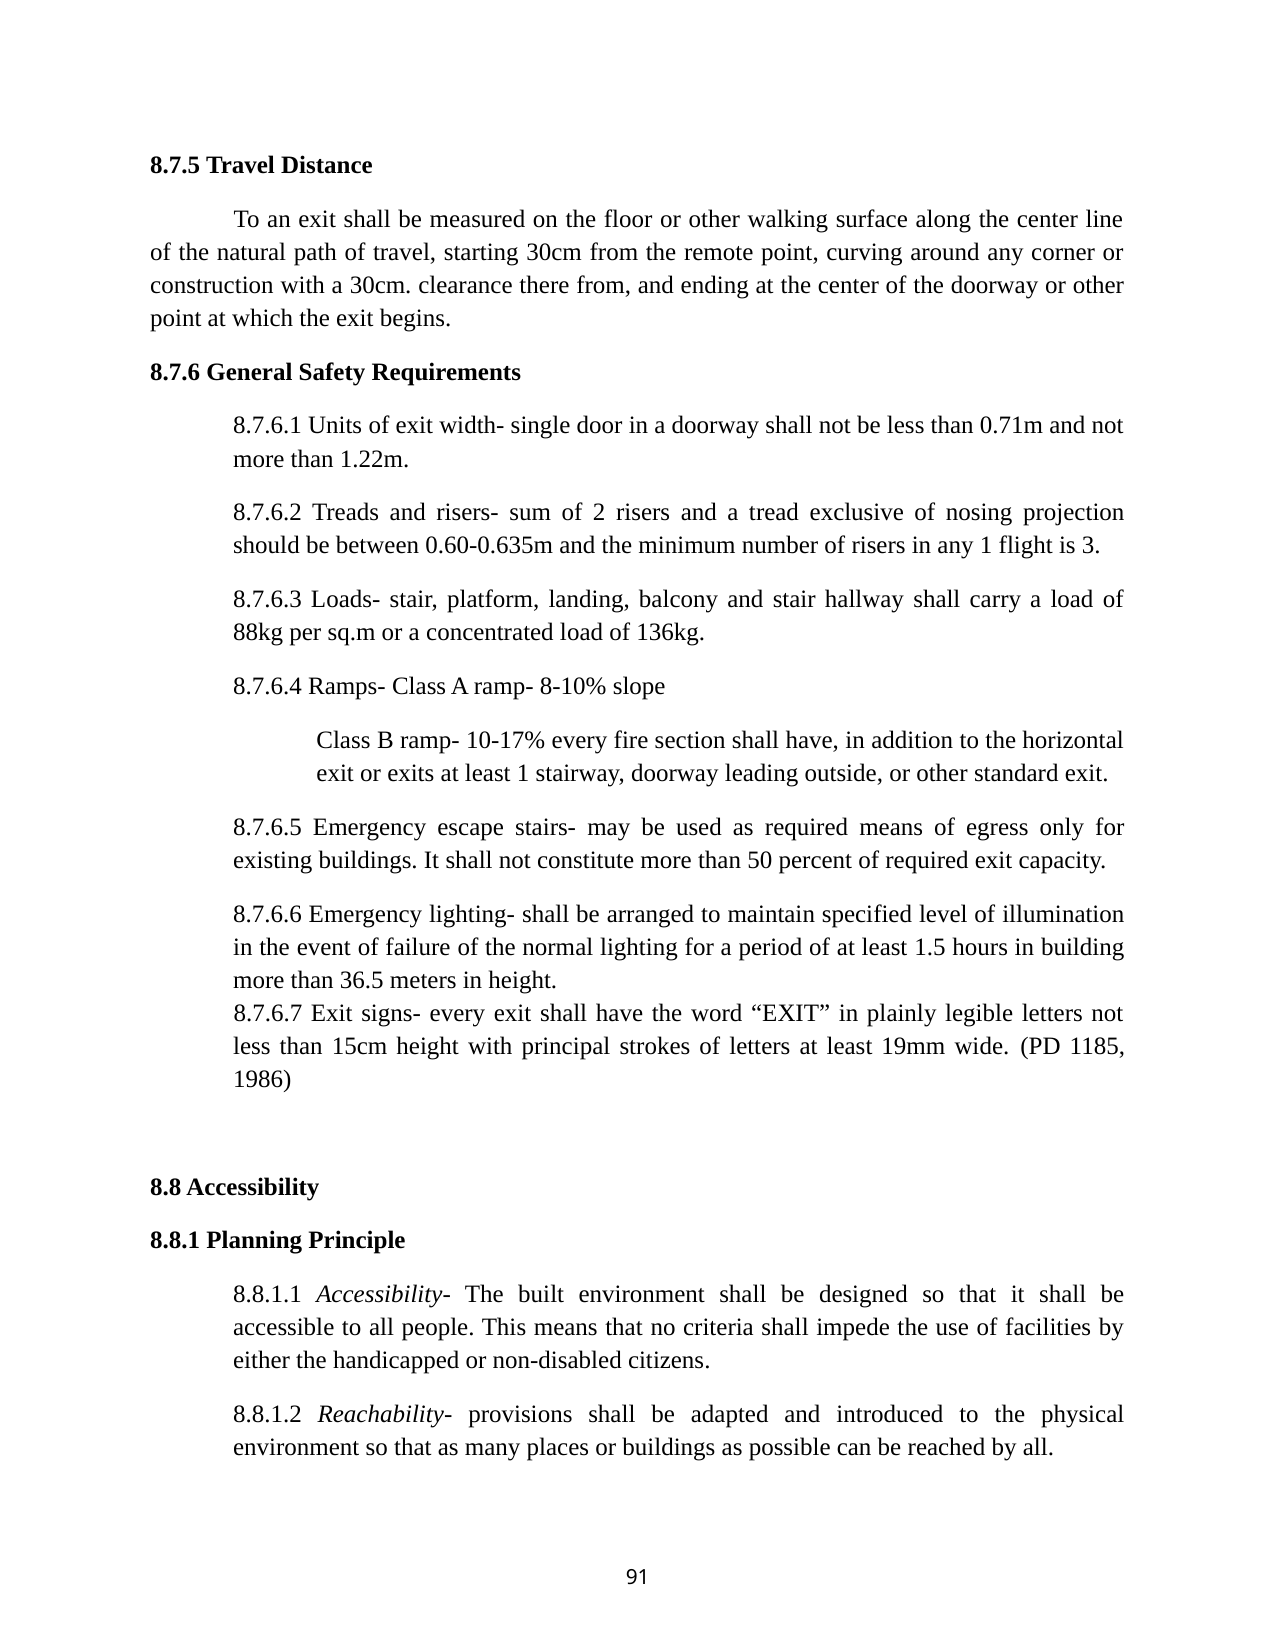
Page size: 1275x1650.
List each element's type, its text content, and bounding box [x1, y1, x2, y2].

text 8.7.5 Travel Distance [150, 150, 1125, 179]
text 8.7.6.2 Treads and risers- sum of 2 risers and a tread exclusive of nosing projection should be between 0.60-0.635m and the minimum number of risers in any 1 flight is 3. [233, 497, 1125, 559]
text 8.7.6.4 Ramps- Class A ramp- 8-10% slope [233, 671, 1125, 700]
text 8.7.6.5 Emergency escape stairs- may be used as required means of egress only for existing buildings. It shall not constitute more than 50 percent of required exit capacity. [233, 812, 1125, 874]
text Class B ramp- 10-17% every fire section shall have, in addition to the horizontal exit or exits at least 1 stairway, doorway leading outside, or other standard exit. [316, 725, 1125, 787]
text 8.8.1.2 Reachability- provisions shall be adapted and introduced to the physical environment so that as many places or buildings as possible can be reached by all. [233, 1399, 1125, 1461]
text 8.8 Accessibility [150, 1172, 1125, 1200]
text 8.7.6.1 Units of exit width- single door in a doorway shall not be less than 0.71m and not more than 1.22m. [233, 411, 1125, 472]
text 8.7.6.3 Loads- stair, platform, landing, balcony and stair hallway shall carry a load of 88kg per sq.m or a concentrated load of 136kg. [233, 584, 1125, 646]
text 8.7.6.6 Emergency lighting- shall be arranged to maintain specified level of illumination in the event of failure of the normal lighting for a period of at least 1.5 hours in building more than 36.5 meters in height. 8.7.6.7 Exit signs- every exit shall have the word “EXIT” in plainly legible letters not less than 15cm height with principal strokes of letters at least 19mm wide. [233, 899, 1125, 1093]
text 8.7.6 General Safety Requirements [150, 357, 1125, 386]
text 8.8.1 Planning Principle [150, 1225, 1125, 1254]
text 8.8.1.1 Accessibility- The built environment shall be designed so that it shall be accessible to all people. This means that no criteria shall impede the use of facilities by either the handicapped or non-disabled citizens. [233, 1279, 1125, 1374]
text To an exit shall be measured on the floor or other walking surface along the center line of the natural path of travel, starting 30cm from the remote point, curving around any corner or construction with a 30cm. clearance there from, and ending at the center of the doorway or other point at which the exit begins. [150, 204, 1125, 332]
